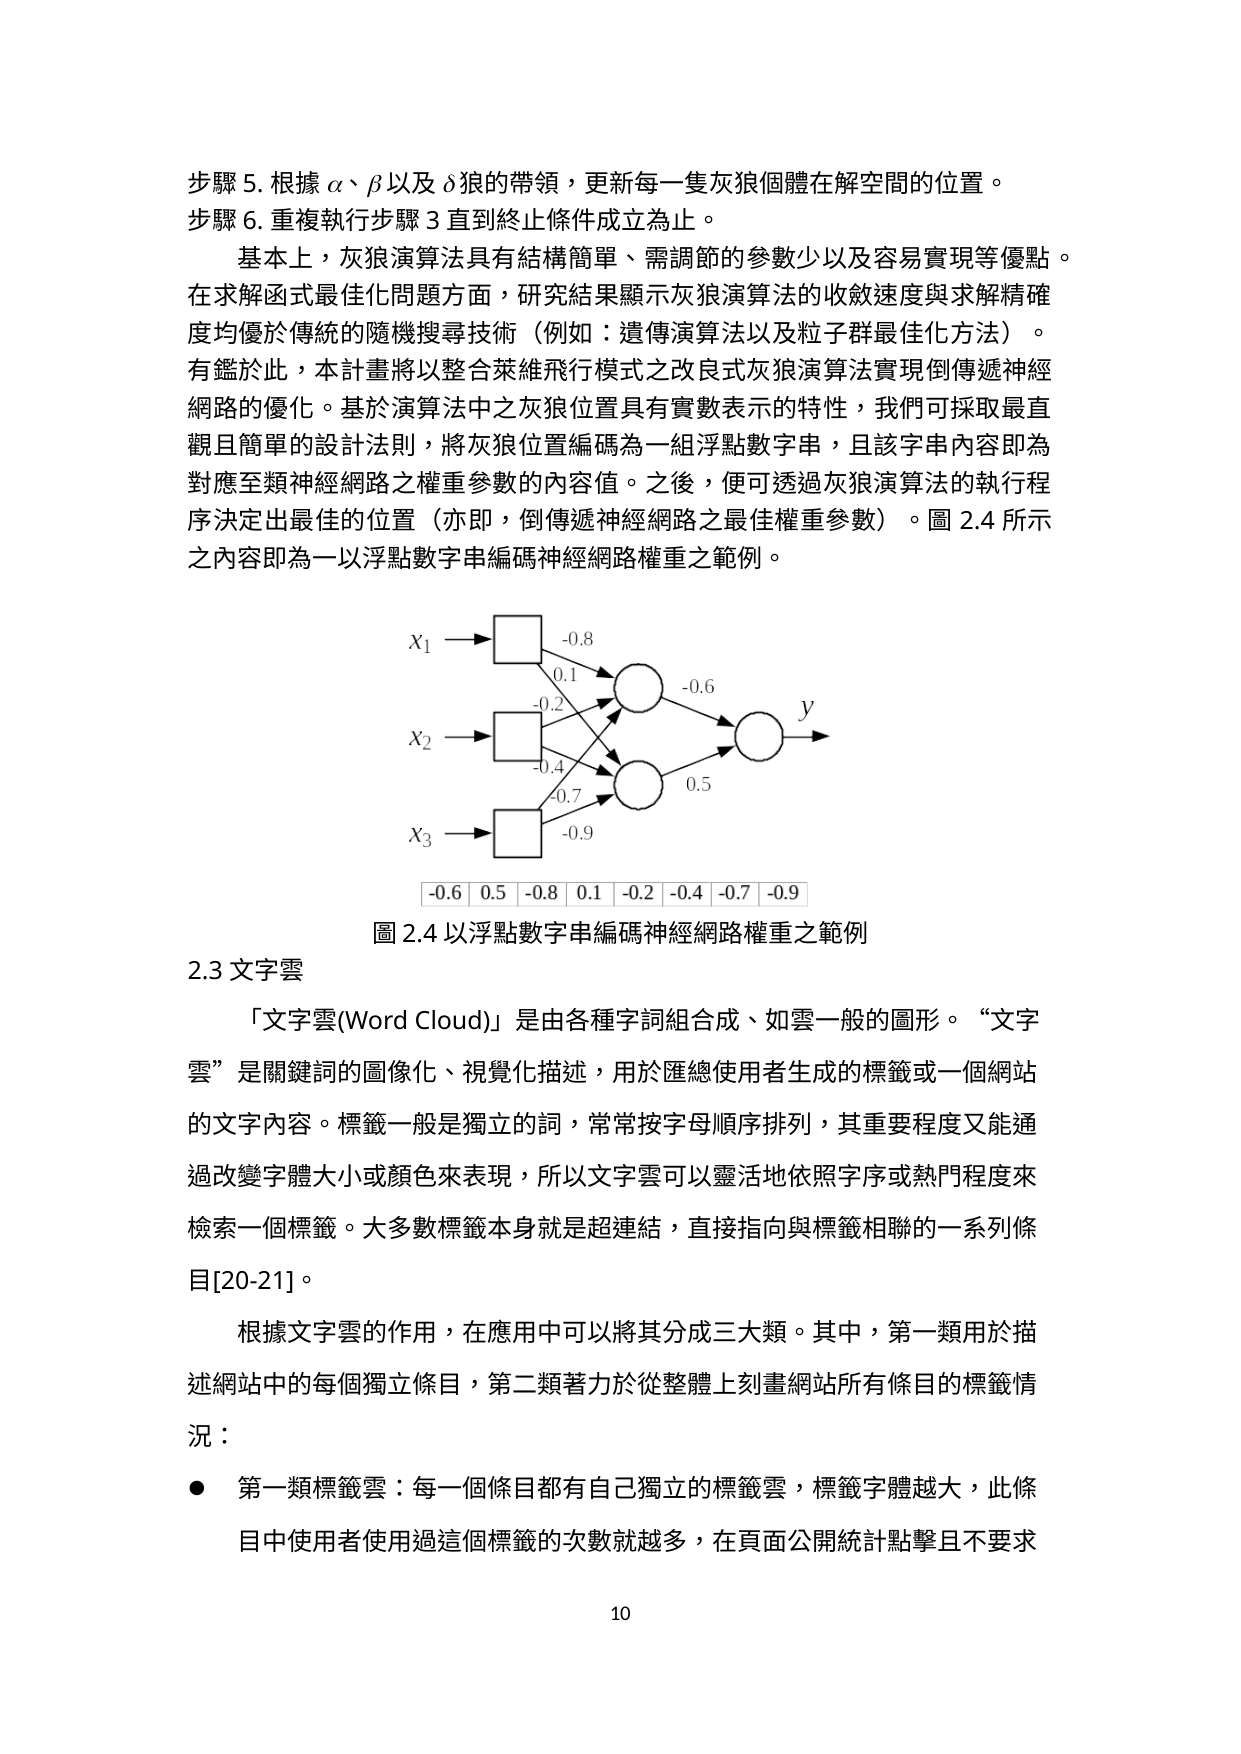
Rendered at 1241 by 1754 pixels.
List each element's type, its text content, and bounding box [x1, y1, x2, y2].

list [187, 1456, 1053, 1560]
text 步驟6. 重複執行步驟 3 直到終止條件成立為止。 [187, 200, 1053, 237]
text 根據文字雲的作用，在應用中可以將其分成三大類。其中，第一類用於描述網站中的每個獨立條目，第二類著力於從整體上刻畫網站所有條目的標籤情況： [187, 1300, 1053, 1456]
text 步驟5. 根據 、 以及 狼的帶領，更新每一隻灰狼個體在解空間的位置。 [187, 162, 1053, 200]
text 「文字雲(Word Cloud)」是由各種字詞組合成、如雲一般的圖形。“文字雲”是關鍵詞的圖像化、視覺化描述，用於匯總使用者生成的標籤或一個網站的文字內容。標籤一般是獨立的詞，常常按字母順序排列，其重要程度又能通過改變字體大小或顏色來表現，所以文字雲可以靈活地依照字序或熱門程度來檢索一個標籤。大多數標籤本身就是超連結，直接指向與標籤相聯的一系列條目[20-21]。 [187, 987, 1053, 1300]
text 圖2.4 以浮點數字串編碼神經網路權重之範例 [187, 912, 1053, 950]
text 基本上，灰狼演算法具有結構簡單、需調節的參數少以及容易實現等優點。在求解函式最佳化問題方面，研究結果顯示灰狼演算法的收斂速度與求解精確度均優於傳統的隨機搜尋技術（例如：遺傳演算法以及粒子群最佳化方法）。有鑑於此，本計畫將以整合萊維飛行模式之改良式灰狼演算法實現倒傳遞神經網路的優化。基於演算法中之灰狼位置具有實數表示的特性，我們可採取最直觀且簡單的設計法則，將灰狼位置編碼為一組浮點數字串，且該字串內容即為對應至類神經網路之權重參數的內容值。之後，便可透過灰狼演算法的執行程序決定出最佳的位置（亦即，倒傳遞神經網路之最佳權重參數）。圖 2.4 所示之內容即為一以浮點數字串編碼神經網路權重之範例。 [187, 237, 1053, 575]
text 2.3 文字雲 [187, 950, 1053, 987]
